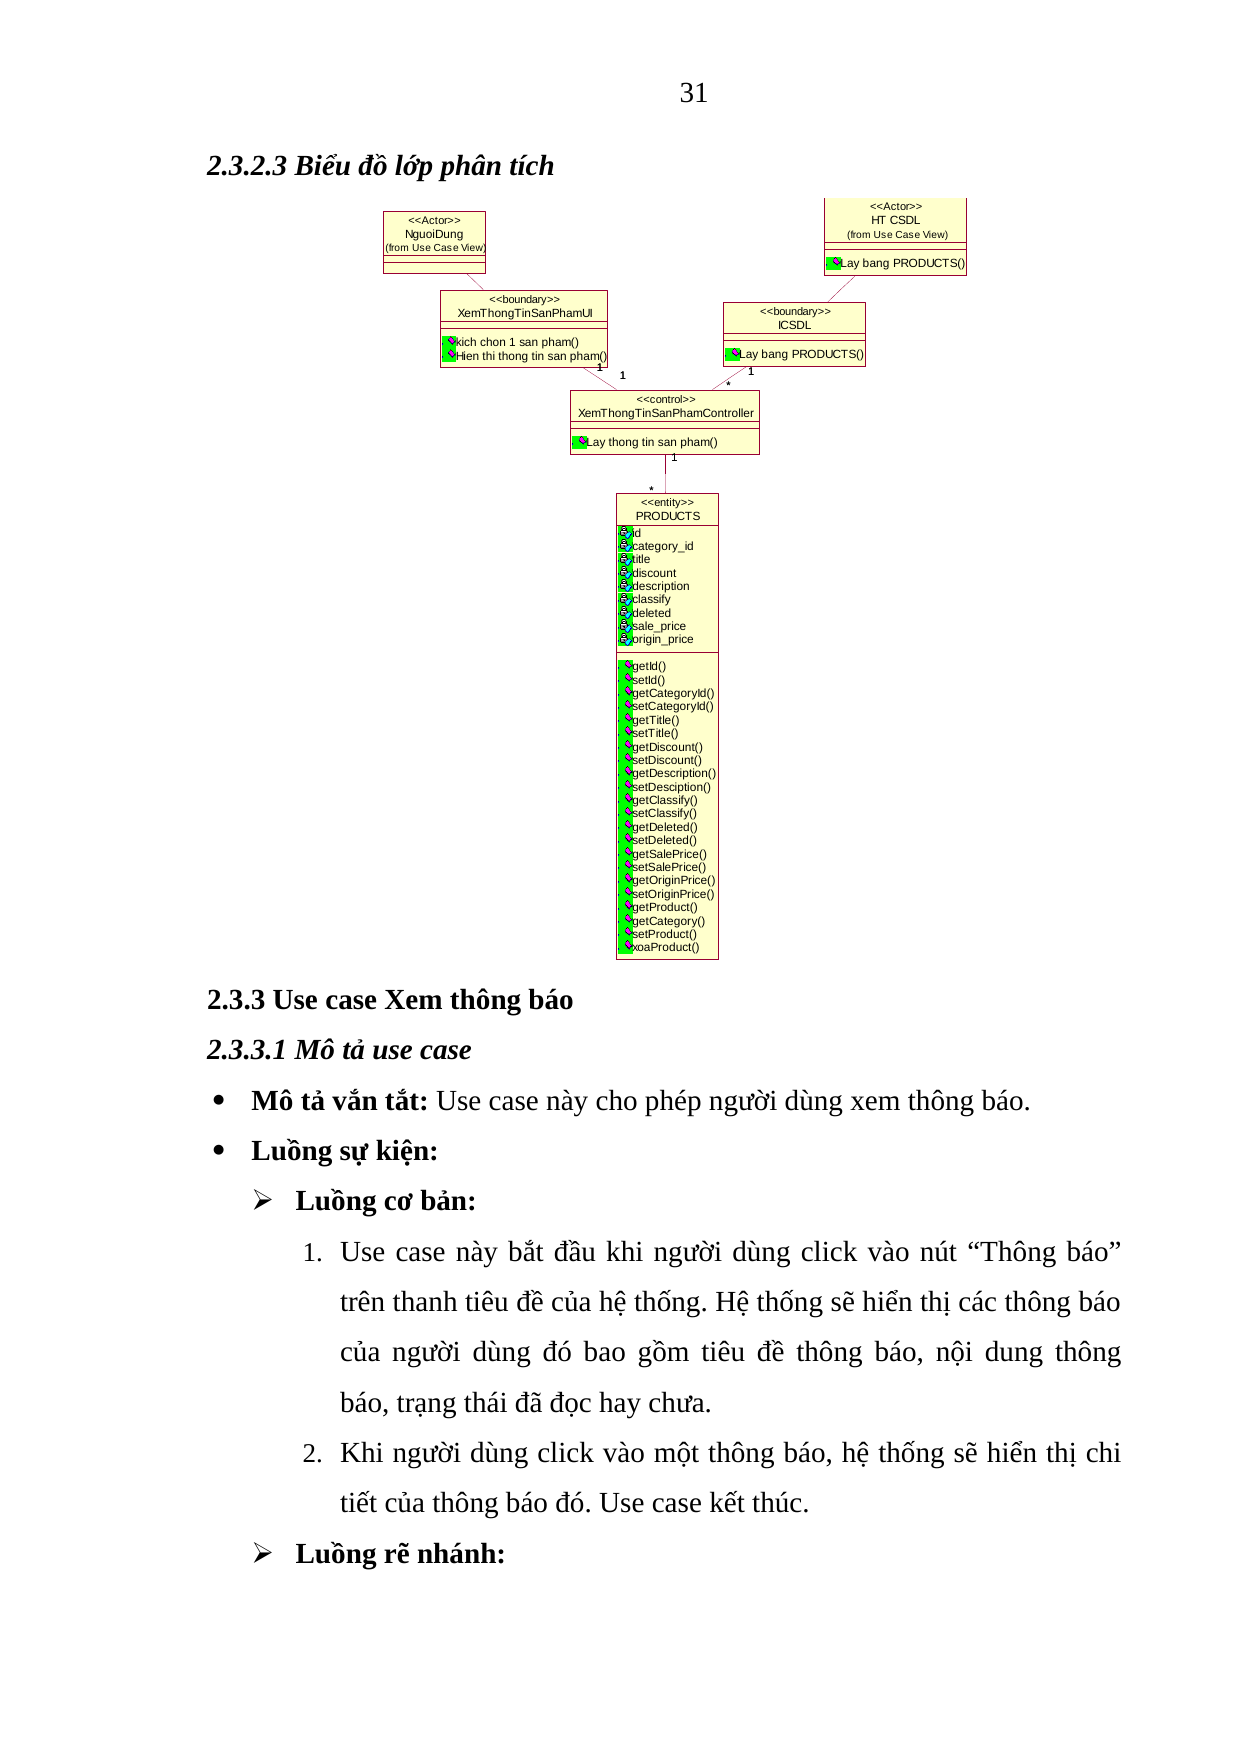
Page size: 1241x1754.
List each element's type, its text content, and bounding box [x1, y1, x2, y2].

list Mô tả vắn tắt: Use case này cho phép người dùng xem thông báo. [214, 1083, 1122, 1116]
list Khi người dùng click vào một thông báo, hệ thống sẽ hiển thị chi tiết của thông báo đó. Use case kết thúc. [302, 1435, 1122, 1519]
list Luồng rẽ nhánh: [251, 1536, 1122, 1569]
subtitle 2.3.3.1 Mô tả use case [207, 1032, 1122, 1066]
subtitle Use case Xem thông báo [207, 982, 1122, 1016]
subtitle 2.3.2.3 Biểu đồ lớp phân tích [207, 148, 1122, 181]
list Use case này bắt đầu khi người dùng click vào nút “Thông báo” trên thanh tiêu đề của hệ thống. Hệ thống sẽ hiển thị các thông báo của người dùng đó bao gồm tiêu đề thông báo, nội dung thông báo, trạng thái đã đọc hay chưa. [302, 1234, 1122, 1418]
list Luồng cơ bản: [251, 1183, 1122, 1217]
list Luồng sự kiện: [214, 1133, 1122, 1167]
